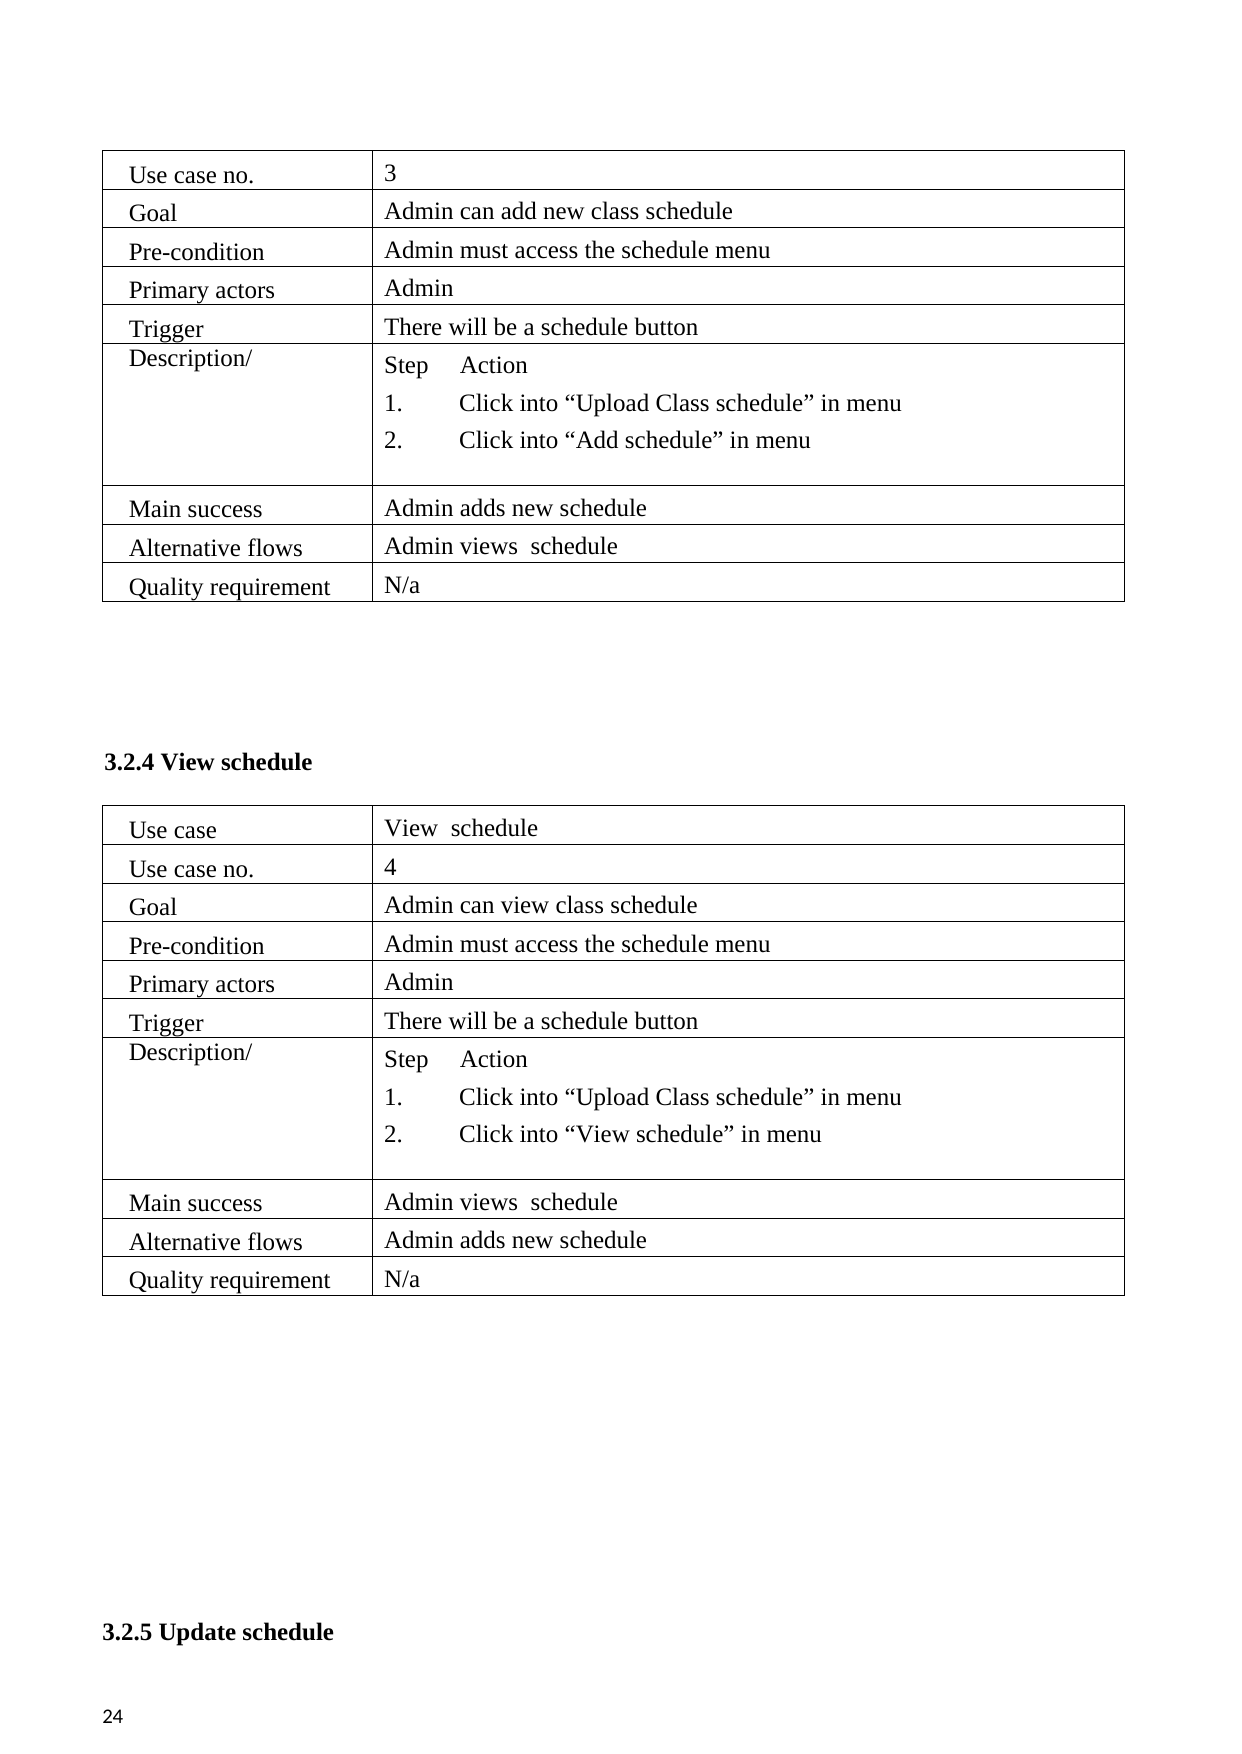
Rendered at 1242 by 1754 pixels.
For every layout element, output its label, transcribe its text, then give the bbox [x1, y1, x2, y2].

table_cell Primary actors [103, 267, 372, 304]
table_cell Goal [103, 884, 372, 921]
table_cell There will be a schedule button [373, 305, 1124, 343]
table_cell Main success [103, 486, 372, 523]
table_cell N/a [373, 563, 1124, 601]
text 3.2.4 View schedule [104, 747, 1126, 776]
table_cell Pre-condition [103, 922, 372, 959]
table_cell Step Action 1. Click into “Upload Class schedule” in menu 2. Click into “Add schedule” in menu [373, 344, 1124, 485]
table_cell Admin adds new schedule [373, 486, 1124, 523]
table_cell Quality requirement [103, 563, 372, 601]
table_cell Pre-condition [103, 228, 372, 266]
table_header Use case [103, 806, 372, 844]
table_cell Admin [373, 961, 1124, 998]
table_cell 3 [373, 151, 1124, 188]
table_cell Description/ [103, 1038, 372, 1179]
table_cell Admin can add new class schedule [373, 190, 1124, 227]
table_cell Admin adds new schedule [373, 1219, 1124, 1256]
table_cell Admin views schedule [373, 1180, 1124, 1217]
text 3.2.5 Update schedule [102, 1617, 1126, 1646]
table_cell Alternative flows [103, 1219, 372, 1256]
table_cell Admin views schedule [373, 525, 1124, 562]
table_cell Trigger [103, 305, 372, 343]
table_cell Goal [103, 190, 372, 227]
table_cell N/a [373, 1257, 1124, 1294]
table_cell Description/ [103, 344, 372, 485]
table_cell Use case no. [103, 151, 372, 188]
table_cell Quality requirement [103, 1257, 372, 1294]
table_cell Alternative flows [103, 525, 372, 562]
table_cell Admin must access the schedule menu [373, 228, 1124, 266]
table_cell 4 [373, 845, 1124, 882]
table_cell Use case no. [103, 845, 372, 882]
table_cell Admin must access the schedule menu [373, 922, 1124, 959]
table_cell Admin can view class schedule [373, 884, 1124, 921]
table_cell Main success [103, 1180, 372, 1217]
table_cell There will be a schedule button [373, 999, 1124, 1037]
table_cell Step Action 1. Click into “Upload Class schedule” in menu 2. Click into “View schedule” in menu [373, 1038, 1124, 1179]
table_cell Trigger [103, 999, 372, 1037]
table_header View schedule [373, 806, 1124, 844]
table_cell Primary actors [103, 961, 372, 998]
table_cell Admin [373, 267, 1124, 304]
